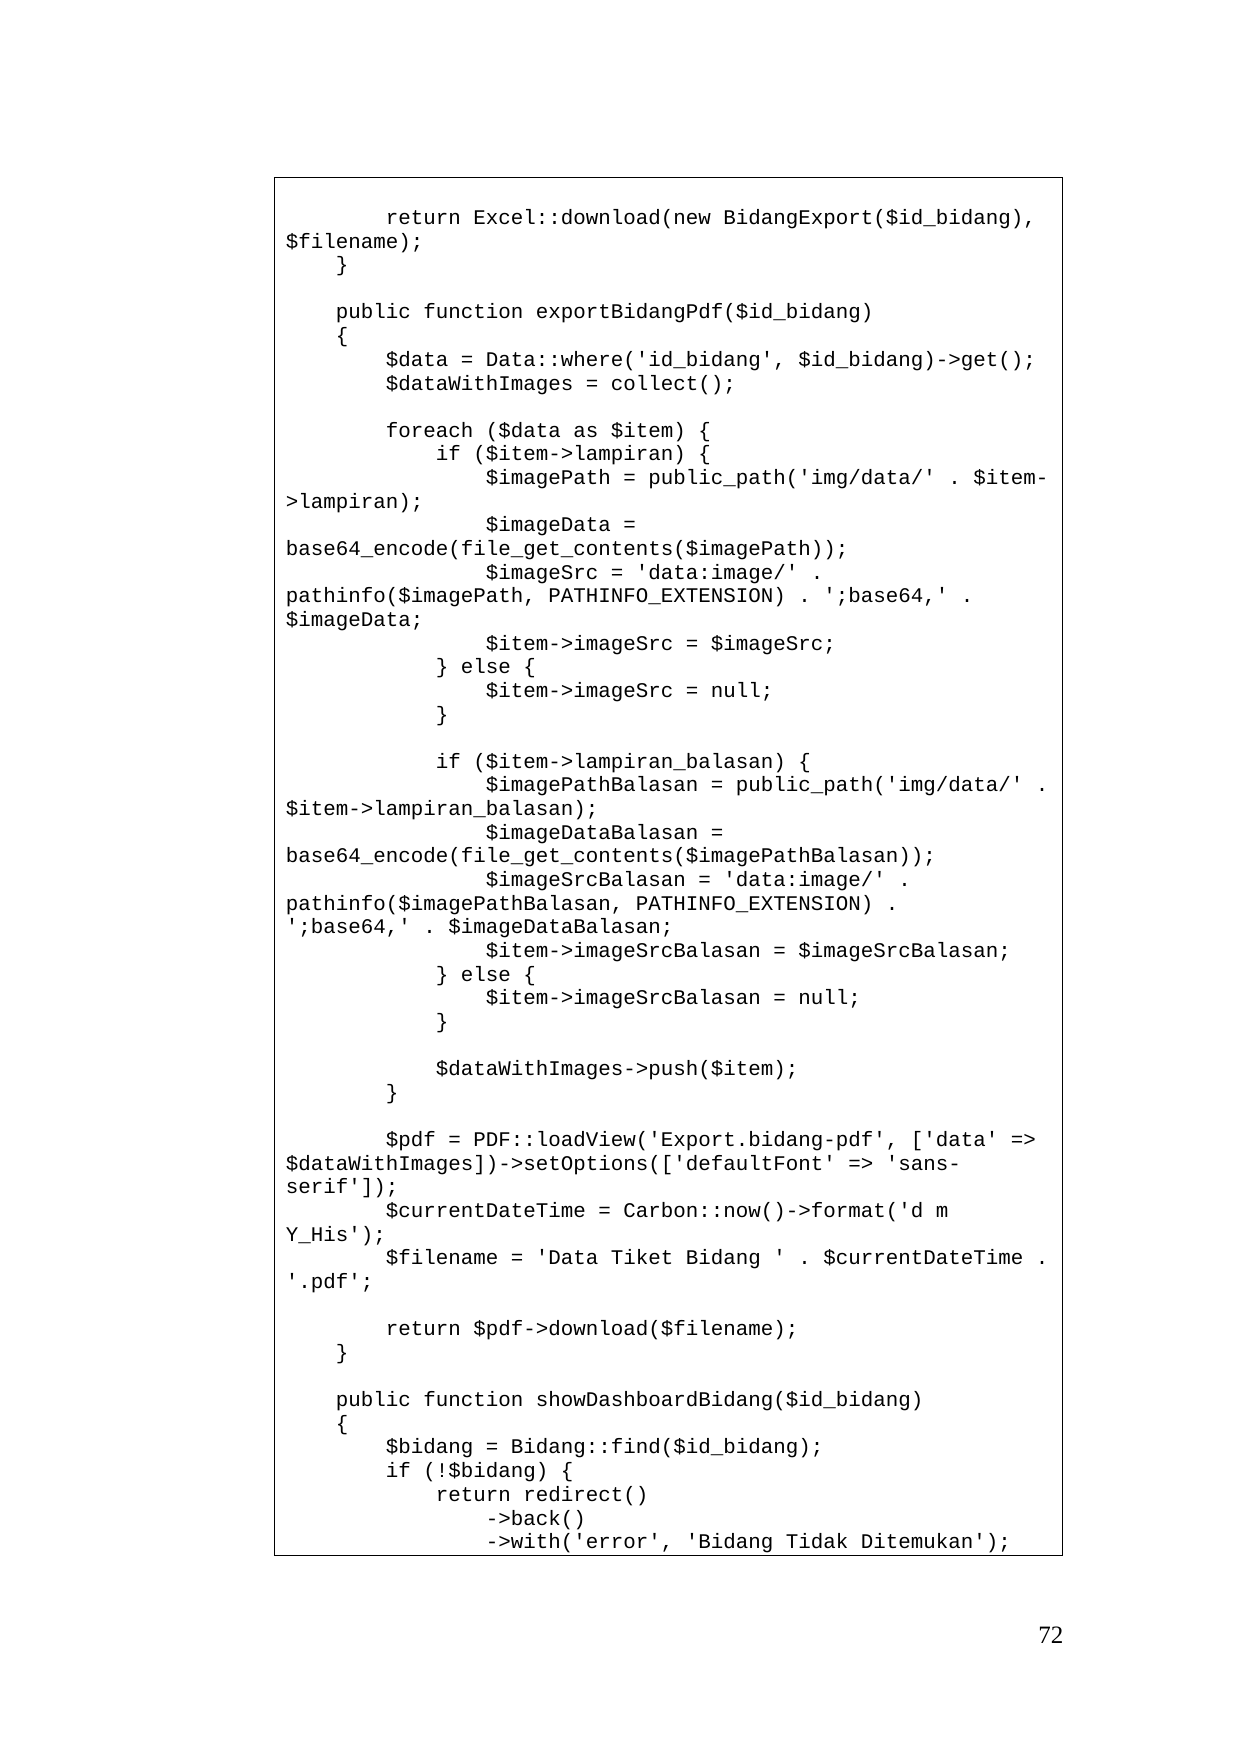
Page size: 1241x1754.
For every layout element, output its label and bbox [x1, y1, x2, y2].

table_header [275, 178, 1062, 1555]
